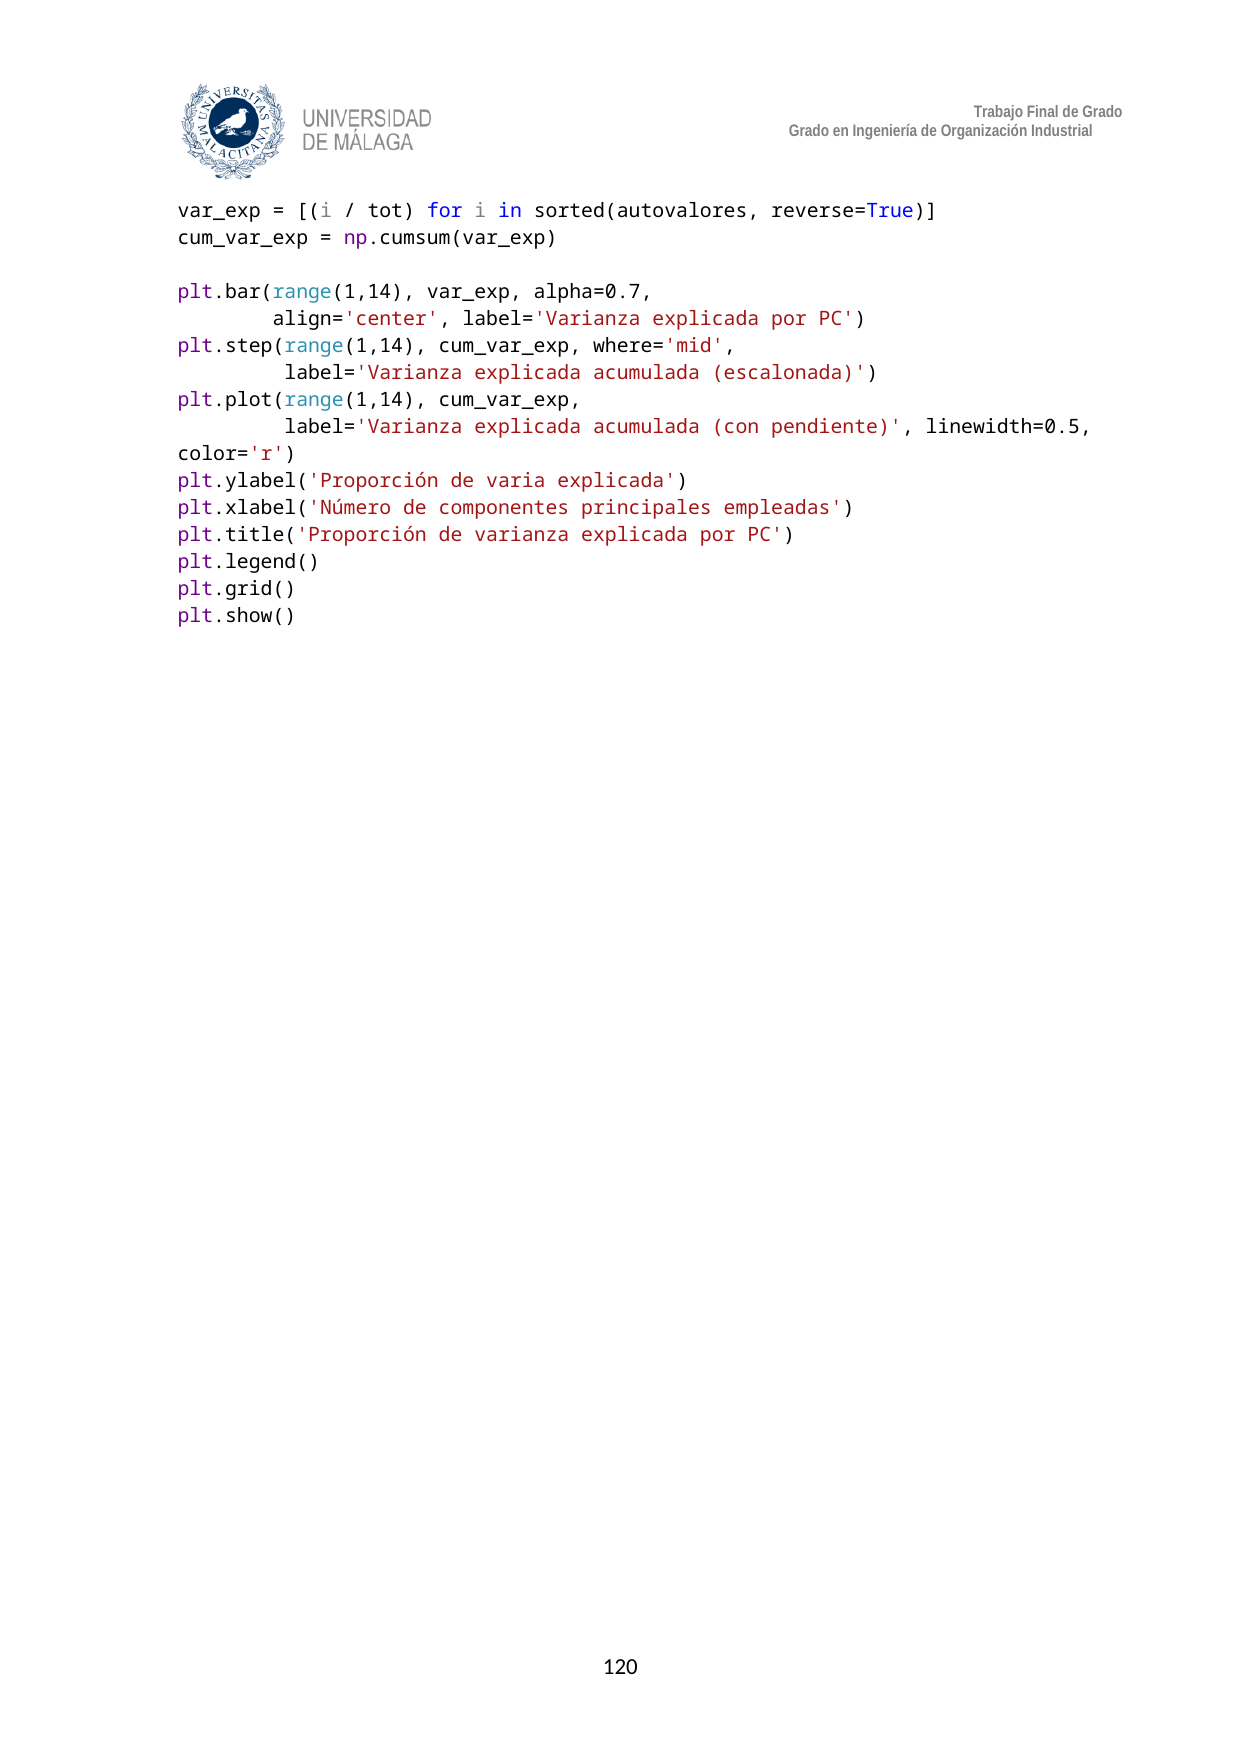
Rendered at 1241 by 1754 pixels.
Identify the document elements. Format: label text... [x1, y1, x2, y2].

text plt.step(range(1,14), cum_var_exp, where='mid', [177, 331, 1093, 358]
text plt.title('Proporción de varianza explicada por PC') [177, 520, 1093, 547]
text label='Varianza explicada acumulada (con pendiente)', linewidth=0.5, color='r') [177, 412, 1093, 466]
picture [176, 73, 444, 185]
text plt.plot(range(1,14), cum_var_exp, [177, 385, 1093, 412]
text plt.ylabel('Proporción de varia explicada') [177, 466, 1093, 493]
text cum_var_exp = np.cumsum(var_exp) [177, 223, 1093, 250]
text plt.xlabel('Número de componentes principales empleadas') [177, 493, 1093, 520]
text var_exp = [(i / tot) for i in sorted(autovalores, reverse=True)] [177, 196, 1093, 223]
text plt.legend() [177, 547, 1093, 574]
text label='Varianza explicada acumulada (escalonada)') [177, 358, 1093, 385]
text plt.grid() [177, 574, 1093, 601]
text plt.show() [177, 601, 1093, 628]
text plt.bar(range(1,14), var_exp, alpha=0.7, [177, 277, 1093, 304]
text align='center', label='Varianza explicada por PC') [177, 304, 1093, 331]
